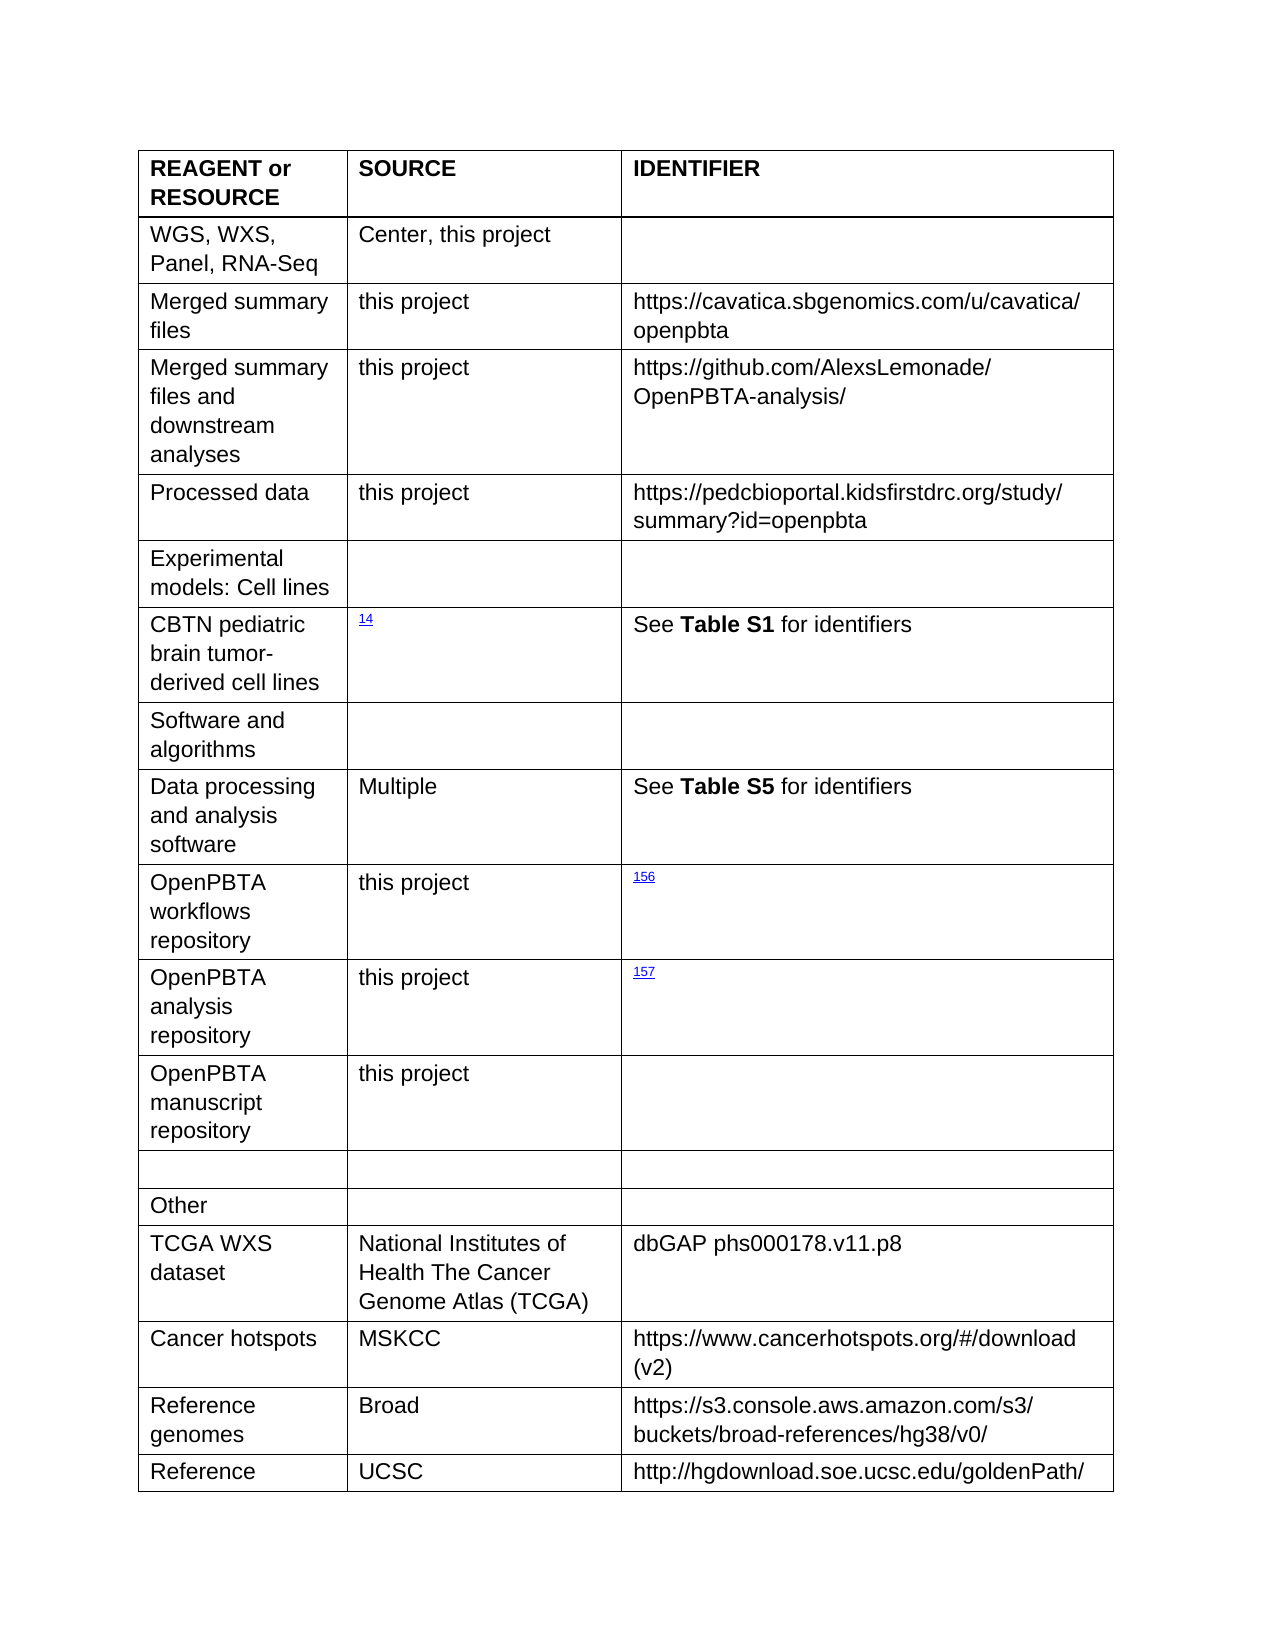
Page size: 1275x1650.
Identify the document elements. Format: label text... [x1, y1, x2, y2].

table_cell OpenPBTA analysis repository [139, 960, 347, 1055]
table_header REAGENT or RESOURCE [139, 151, 347, 216]
table_cell [622, 1189, 1113, 1225]
table_cell Merged summary files [139, 284, 347, 349]
table_cell 14 [348, 608, 621, 702]
table_cell https://cavatica.sbgenomics.com/u/cavatica/openpbta [622, 284, 1113, 349]
table_cell https://www.cancerhotspots.org/#/download (v2) [622, 1322, 1113, 1387]
table_cell 156 [622, 865, 1113, 959]
table_cell Other [139, 1189, 347, 1225]
table_cell this project [348, 1056, 621, 1150]
table_cell See Table S1 for identifiers [622, 608, 1113, 702]
table_cell UCSC [348, 1455, 621, 1491]
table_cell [139, 218, 347, 283]
table_cell Reference genome hg38, patch release 12 [139, 1455, 347, 1491]
table_cell this project [348, 350, 621, 474]
table_header IDENTIFIER [622, 151, 1113, 216]
table_cell dbGAP phs000178.v11.p8 [622, 1226, 1113, 1321]
table_cell 157 [622, 960, 1113, 1055]
table_cell Experimental models: Cell lines [139, 541, 347, 607]
table_cell Multiple [348, 770, 621, 864]
table_cell [348, 541, 621, 607]
table_cell CBTN pediatric brain tumor-derived cell lines [139, 608, 347, 702]
table_cell Cancer hotspots [139, 1322, 347, 1387]
table_cell [139, 1151, 347, 1188]
table_cell https://pedcbioportal.kidsfirstdrc.org/study/summary?id=openpbta [622, 475, 1113, 540]
table_cell 73 [622, 218, 1113, 283]
table_cell Data processing and analysis software [139, 770, 347, 864]
table_cell this project [348, 475, 621, 540]
table_cell [622, 1056, 1113, 1150]
table_cell OpenPBTA workflows repository [139, 865, 347, 959]
table_cell [622, 703, 1113, 768]
table_cell Software and algorithms [139, 703, 347, 768]
table_cell Processed data [139, 475, 347, 540]
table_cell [622, 1455, 1113, 1491]
table_cell OpenPBTA manuscript repository [139, 1056, 347, 1150]
table_cell Reference genomes [139, 1388, 347, 1453]
table_cell [348, 1189, 621, 1225]
table_cell this project [348, 865, 621, 959]
table_cell [622, 541, 1113, 607]
table_cell Merged summary files and downstream analyses [139, 350, 347, 474]
table_cell [348, 703, 621, 768]
table_cell Broad [348, 1388, 621, 1453]
table_cell https://github.com/AlexsLemonade/OpenPBTA-analysis/ [622, 350, 1113, 474]
table_cell this project [348, 960, 621, 1055]
table_cell National Institutes of Health The Cancer Genome Atlas (TCGA) [348, 1226, 621, 1321]
table_cell [348, 1151, 621, 1188]
table_cell [622, 1151, 1113, 1188]
table_header SOURCE [348, 151, 621, 216]
table_cell https://s3.console.aws.amazon.com/s3/buckets/broad-references/hg38/v0/ [622, 1388, 1113, 1453]
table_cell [348, 218, 621, 283]
table_cell See Table S5 for identifiers [622, 770, 1113, 864]
table_cell MSKCC [348, 1322, 621, 1387]
table_cell this project [348, 284, 621, 349]
table_cell TCGA WXS dataset [139, 1226, 347, 1321]
